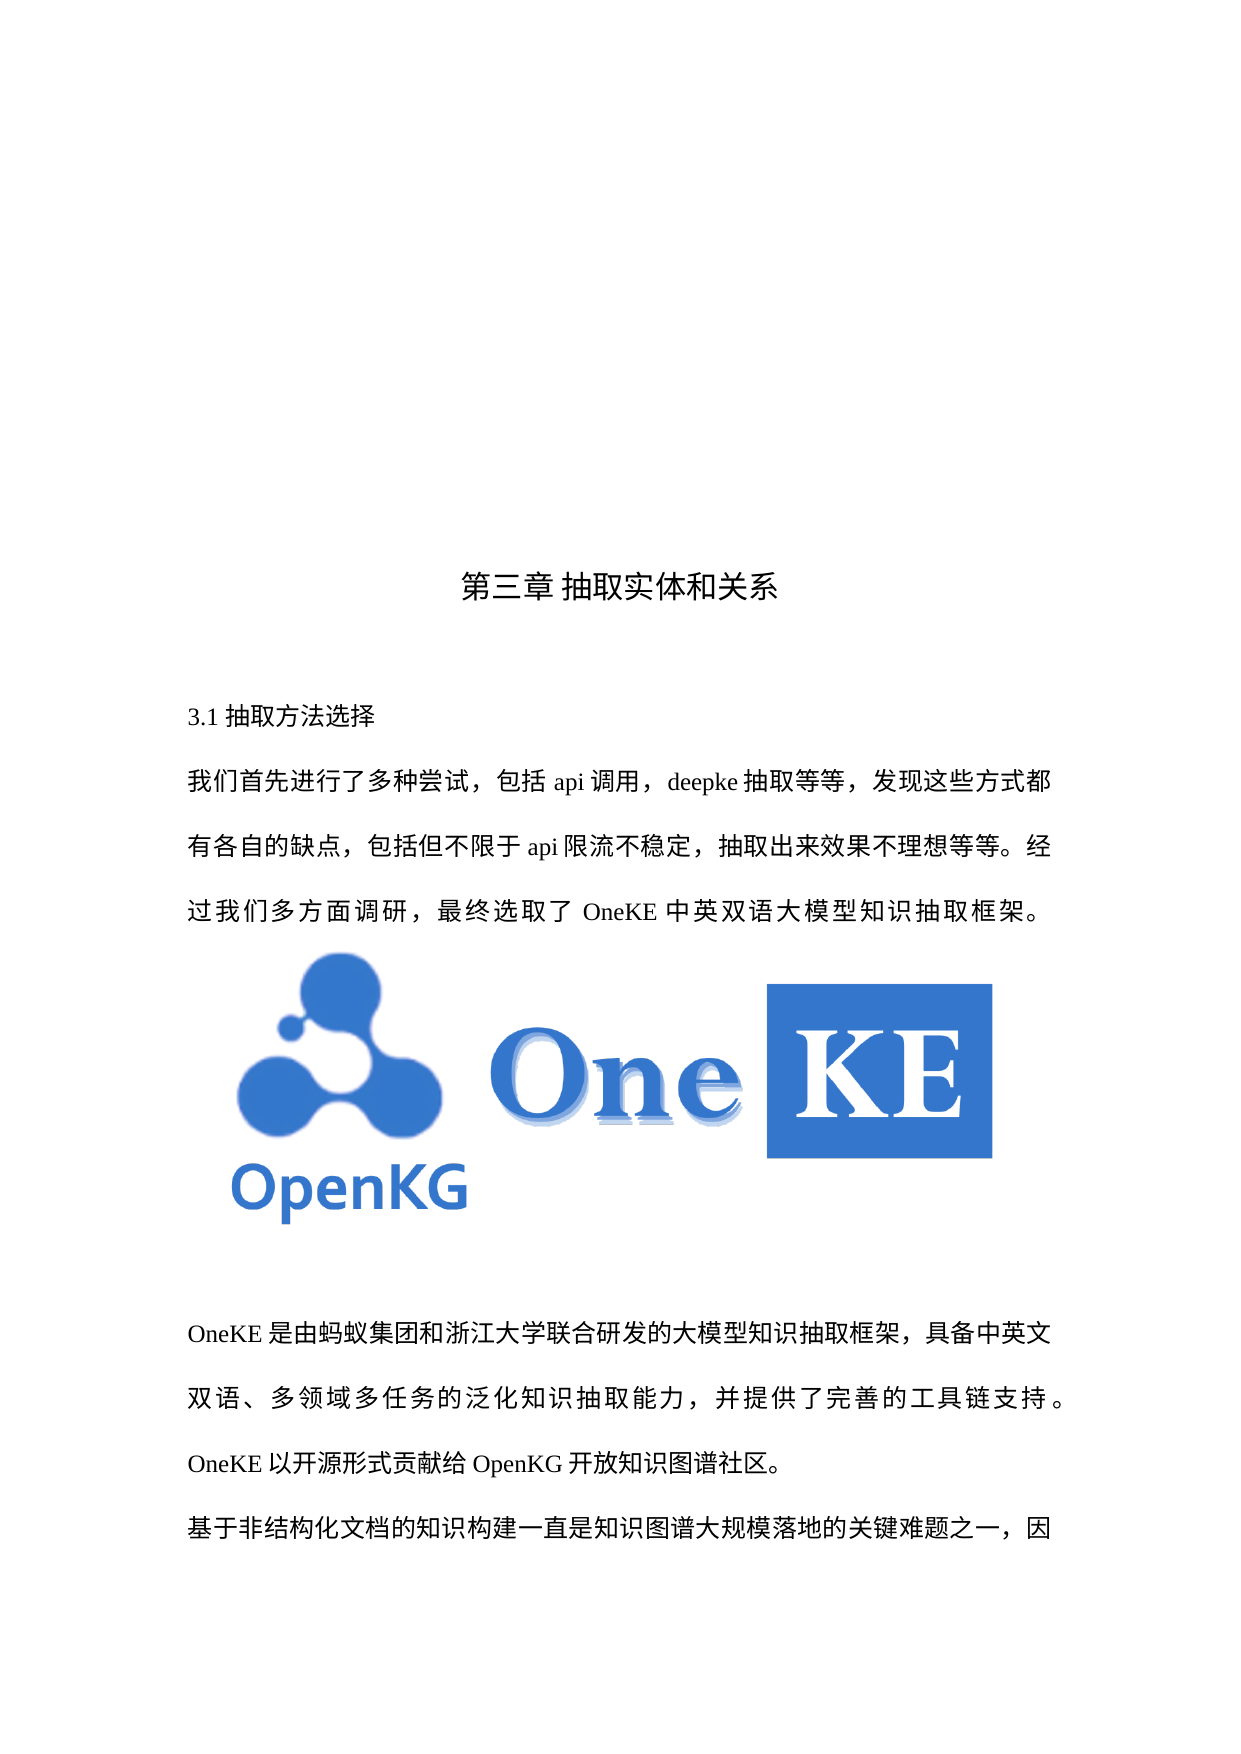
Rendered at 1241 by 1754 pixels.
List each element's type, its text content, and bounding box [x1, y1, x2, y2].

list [187, 1494, 1053, 1559]
list 3.1 抽取方法选择 [187, 682, 1053, 747]
picture [187, 942, 1052, 1268]
list OneKE是由蚂蚁集团和浙江大学联合研发的大模型知识抽取框架，具备中英文双语、多领域多任务的泛化知识抽取能力，并提供了完善的工具链支持。OneKE以开源形式贡献给OpenKG开放知识图谱社区。 [187, 1299, 1053, 1494]
list 抽取实体和关系 [187, 552, 1053, 617]
